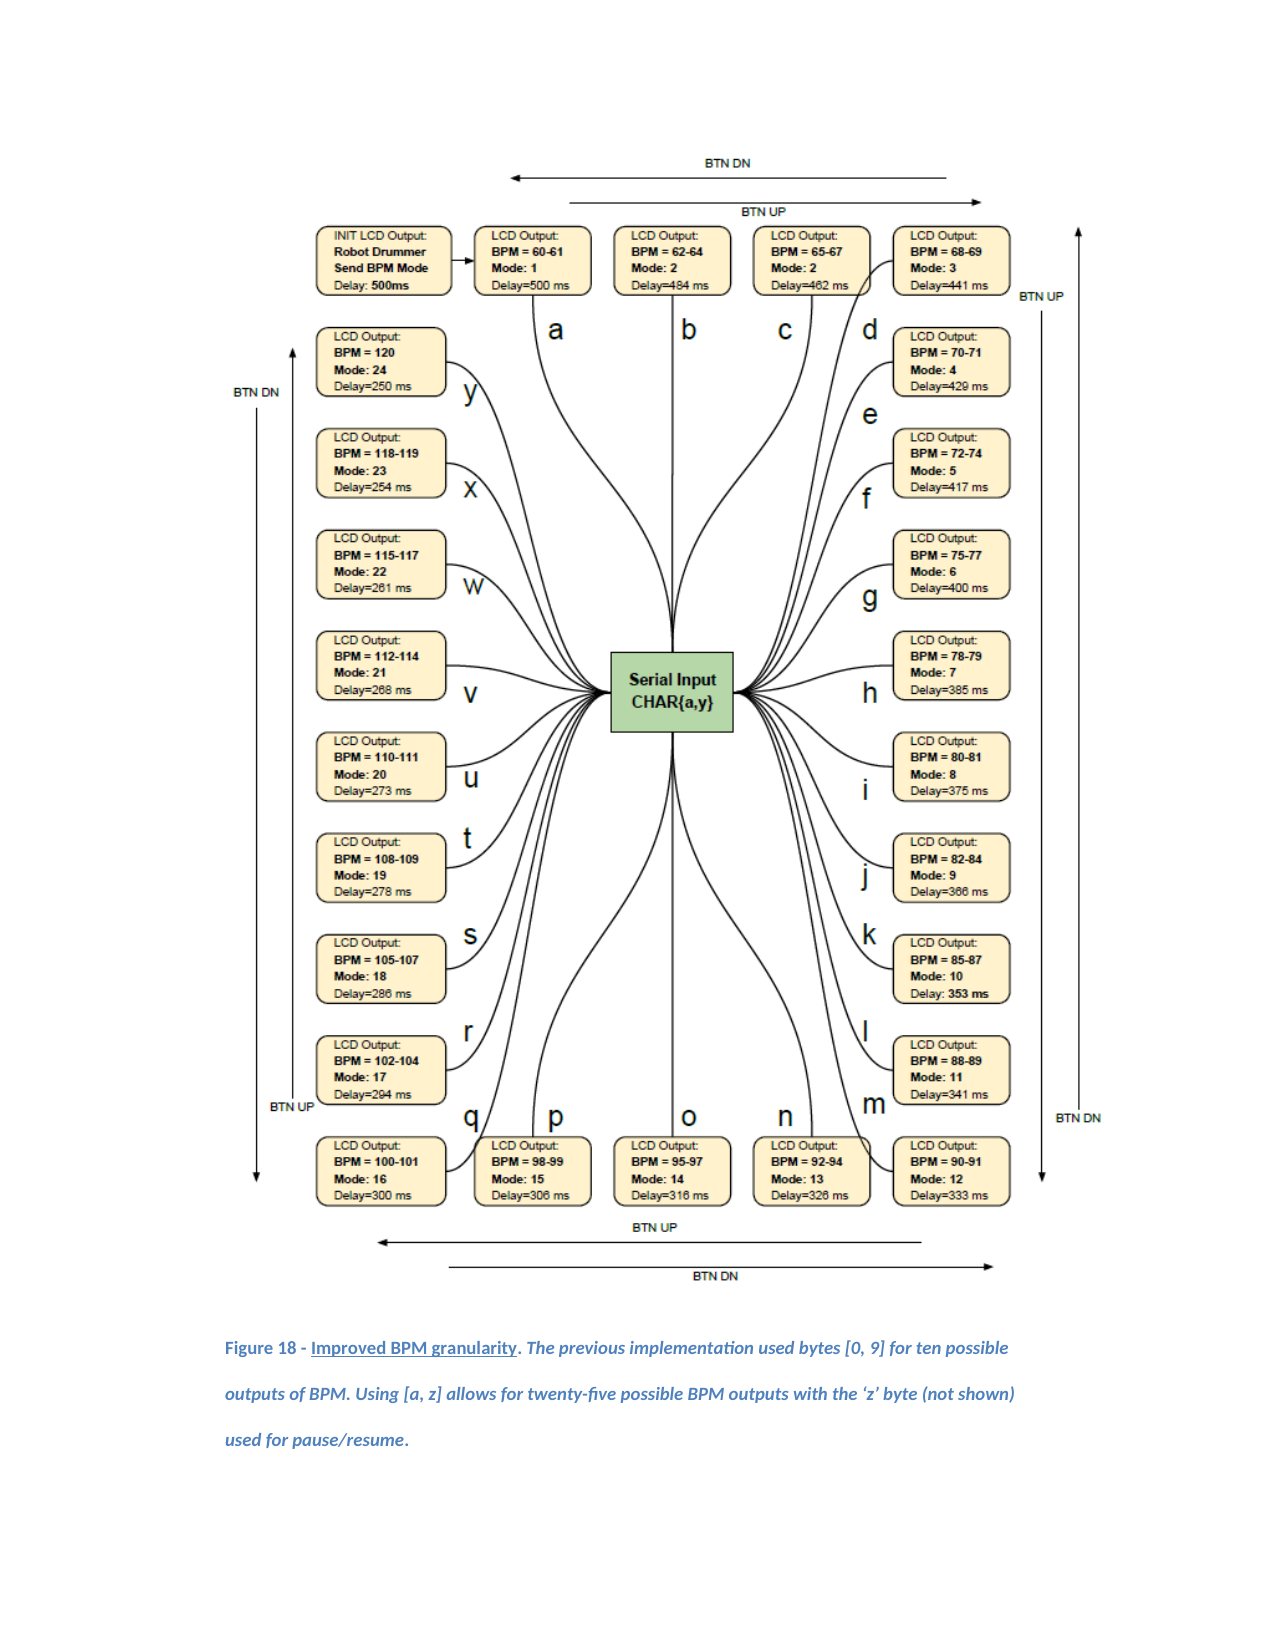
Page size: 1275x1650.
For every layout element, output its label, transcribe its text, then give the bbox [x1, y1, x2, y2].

picture [225, 150, 1107, 1288]
text Figure 18 - Improved BPM granularity. The previous implementation used bytes [0, 9] for ten possible outputs of BPM. Using [a, z] allows for twenty-five possible BPM outputs with the ‘z’ byte (not shown) used for pause/resume. [225, 1336, 1050, 1451]
